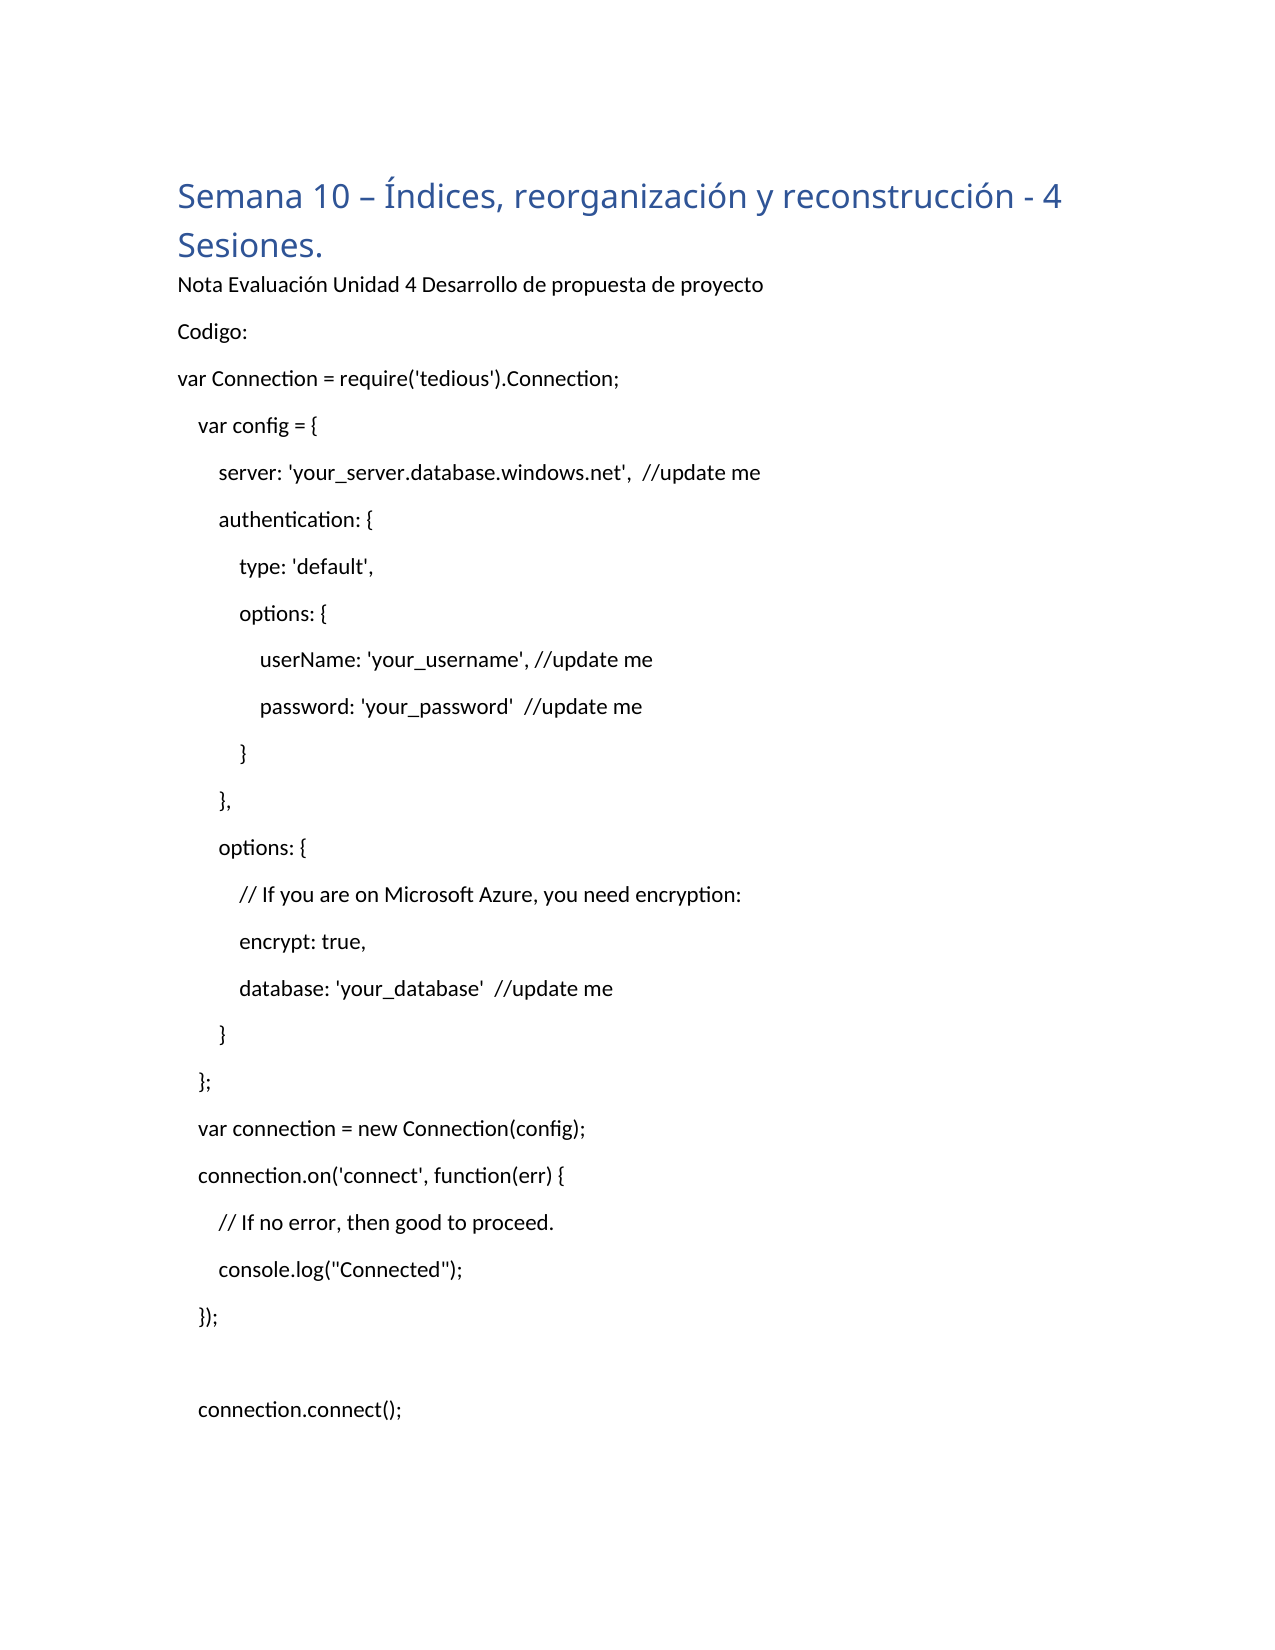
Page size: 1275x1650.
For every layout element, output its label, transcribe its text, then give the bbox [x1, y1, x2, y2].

text // If you are on Microsoft Azure, you need encryption: [177, 880, 1098, 908]
text Codigo: [177, 317, 1098, 345]
subtitle Semana 10 – Índices, reorganización y reconstrucción - 4 Sesiones. [177, 173, 1098, 267]
text // If no error, then good to proceed. [177, 1208, 1098, 1236]
text options: { [177, 599, 1098, 627]
text encrypt: true, [177, 927, 1098, 955]
text authentication: { [177, 505, 1098, 533]
text console.log("Connected"); [177, 1255, 1098, 1283]
text Nota Evaluación Unidad 4 Desarrollo de propuesta de proyecto [177, 271, 1098, 298]
text password: 'your_password' //update me [177, 692, 1098, 720]
text server: 'your_server.database.windows.net', //update me [177, 458, 1098, 486]
text userName: 'your_username', //update me [177, 646, 1098, 673]
text type: 'default', [177, 552, 1098, 580]
text }; [177, 1067, 1098, 1095]
text } [177, 1021, 1098, 1048]
text }, [177, 786, 1098, 814]
text var connection = new Connection(config); [177, 1114, 1098, 1142]
text }); [177, 1302, 1098, 1330]
text options: { [177, 833, 1098, 861]
text connection.on('connect', function(err) { [177, 1161, 1098, 1189]
text connection.connect(); [177, 1396, 1098, 1423]
text var config = { [177, 411, 1098, 439]
text var Connection = require('tedious').Connection; [177, 364, 1098, 392]
text database: 'your_database' //update me [177, 974, 1098, 1002]
text } [177, 739, 1098, 767]
